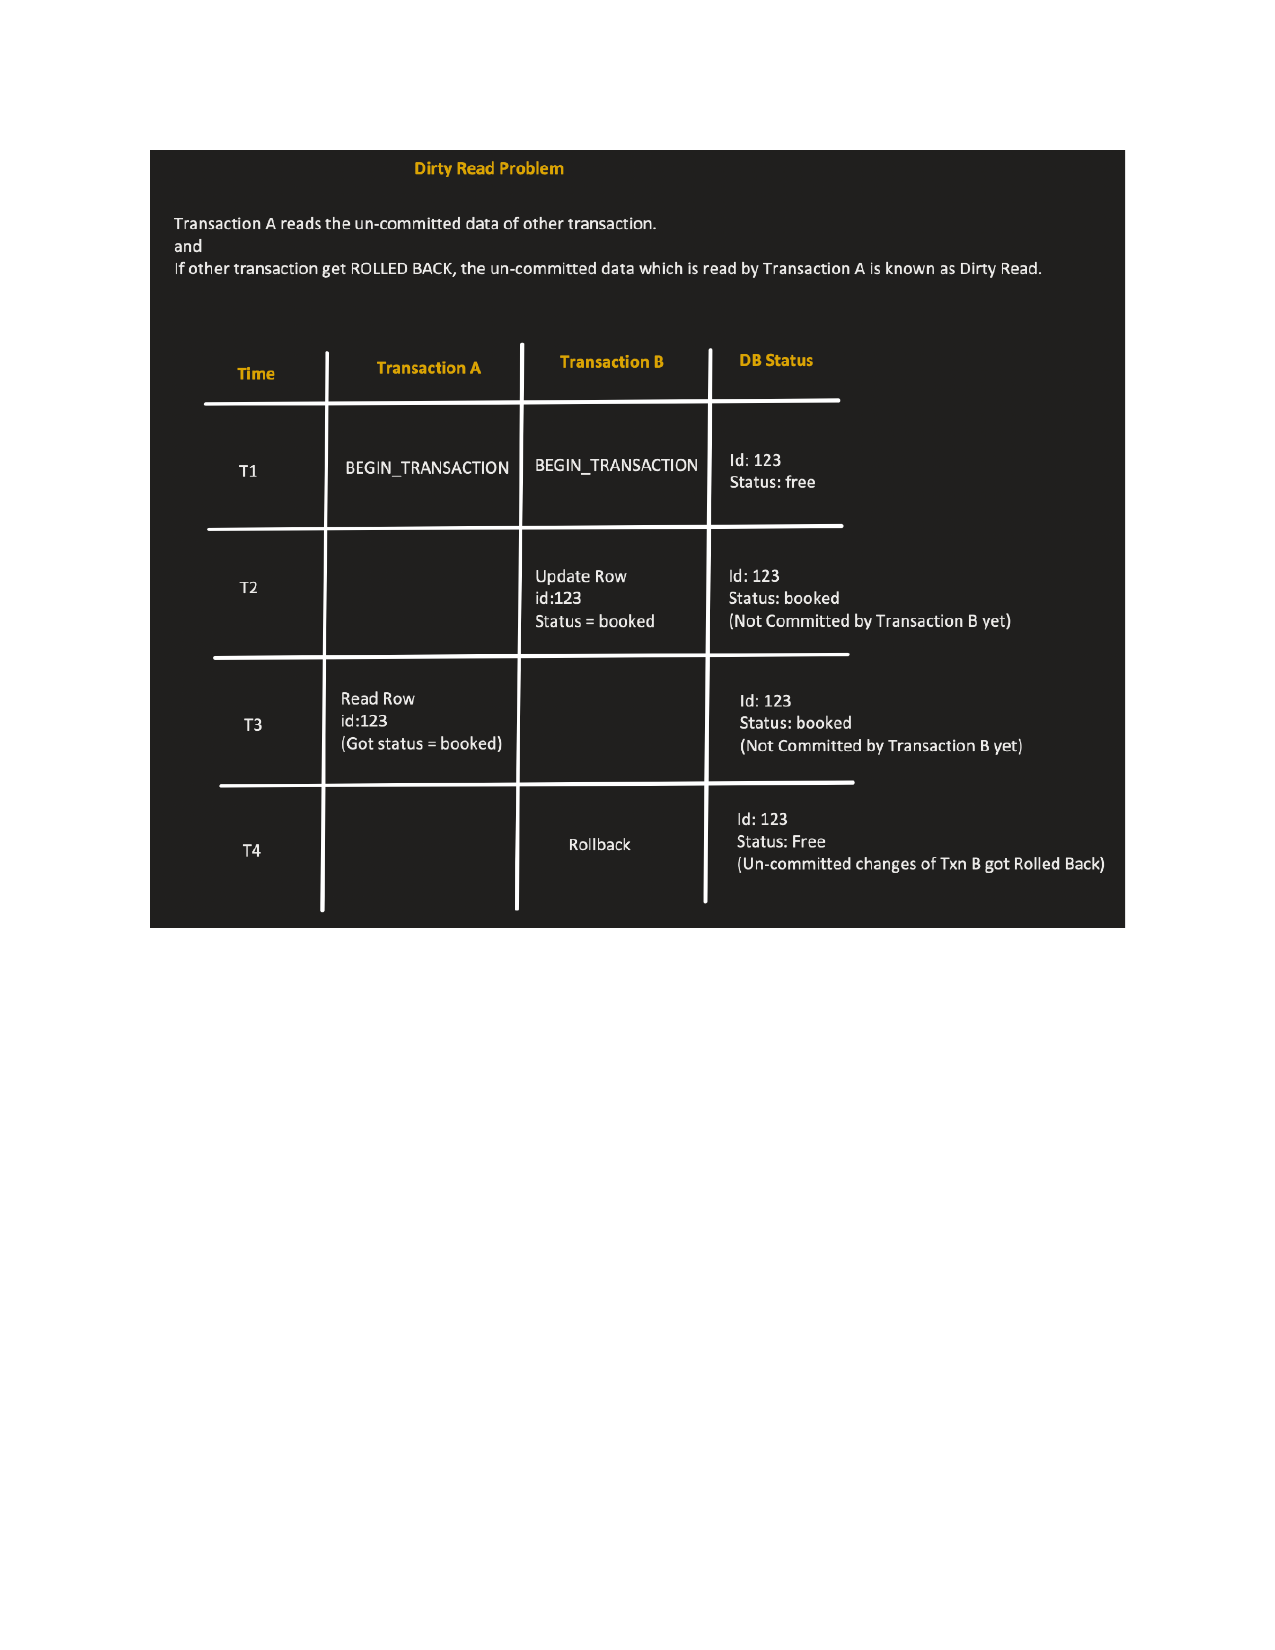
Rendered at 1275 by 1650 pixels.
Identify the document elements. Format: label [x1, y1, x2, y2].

picture [150, 150, 1125, 928]
